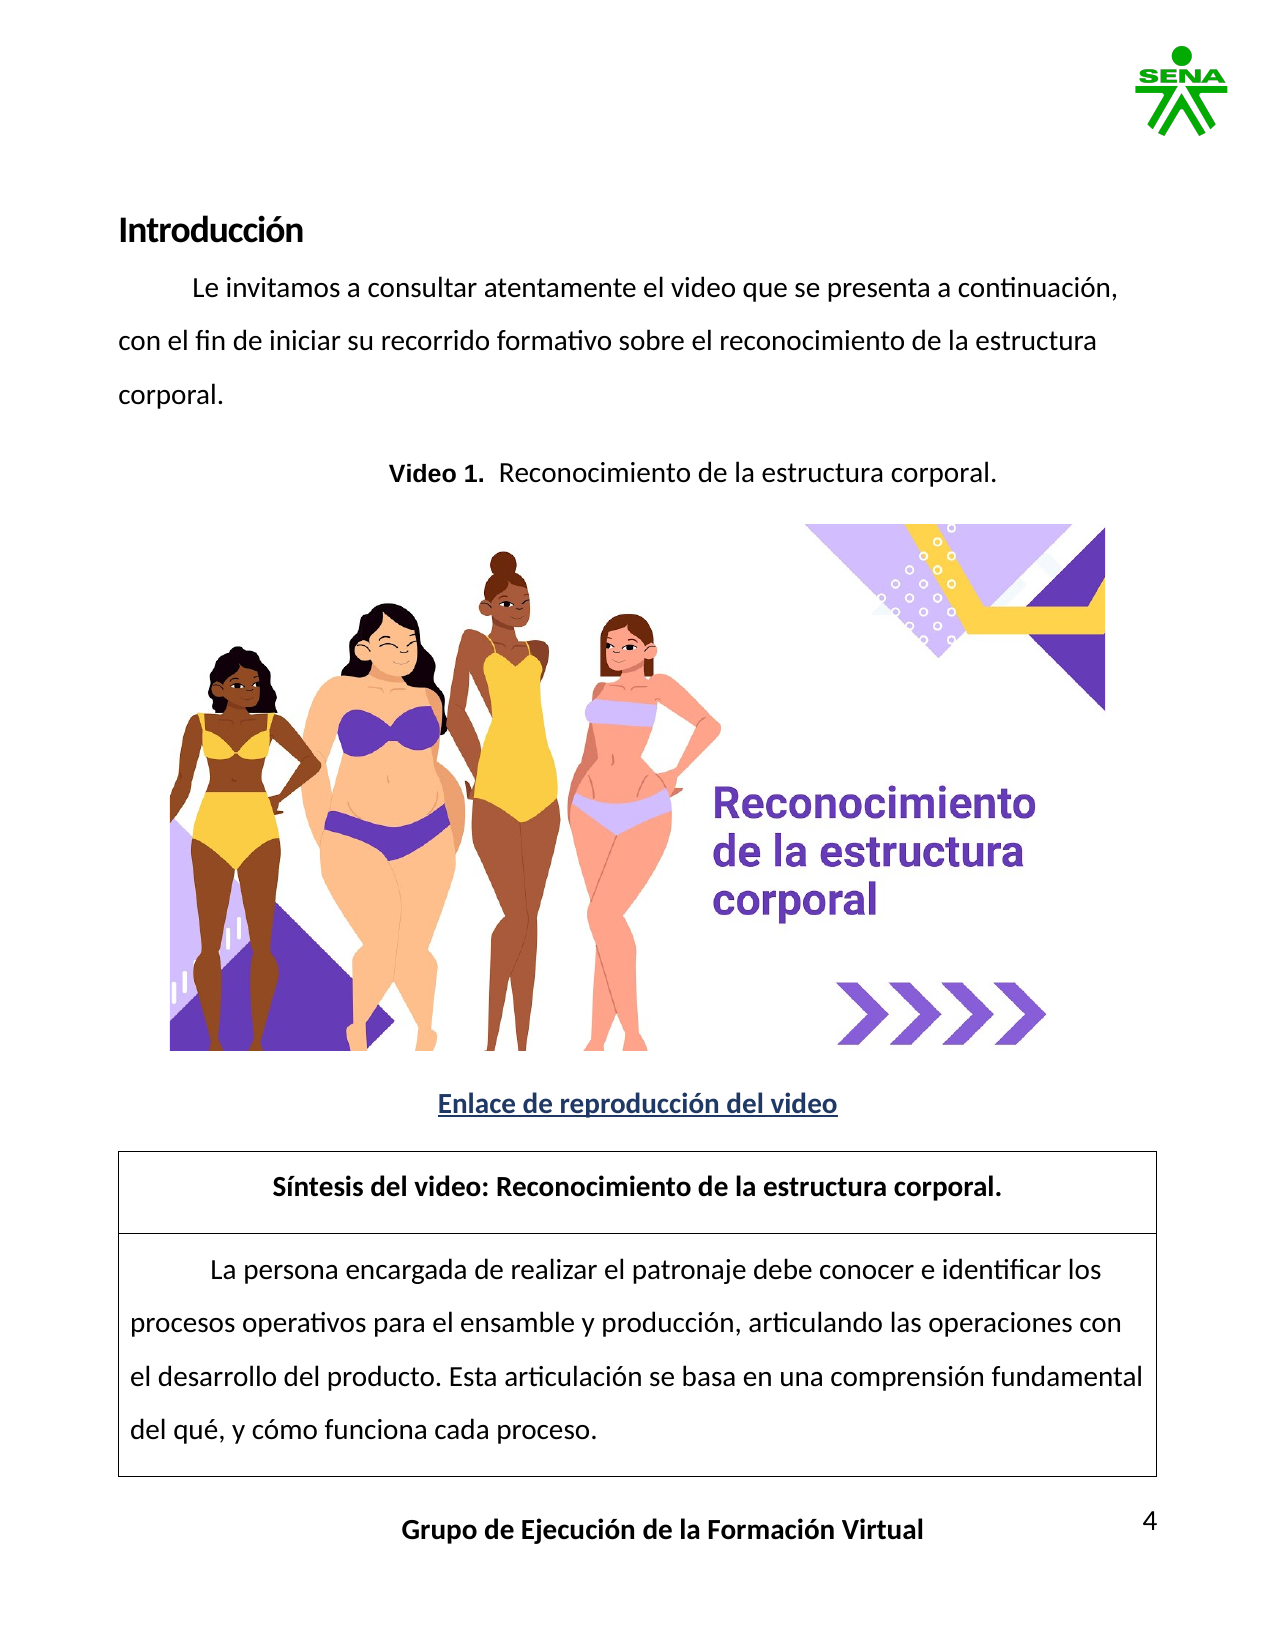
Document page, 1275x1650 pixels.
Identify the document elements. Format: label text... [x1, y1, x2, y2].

text Le invitamos a consultar atentamente el video que se presenta a continuación, con el fin de iniciar su recorrido formativo sobre el reconocimiento de la estructura corporal. [118, 269, 1157, 411]
text Enlace de reproducción del video [118, 1085, 1157, 1121]
picture [1135, 46, 1228, 136]
text Reconocimiento de la estructura corporal. [229, 454, 1157, 490]
subtitle Introducción [118, 206, 1157, 252]
picture [169, 524, 1106, 1051]
table_header Síntesis del video: Reconocimiento de la estructura corporal. [119, 1152, 1156, 1233]
